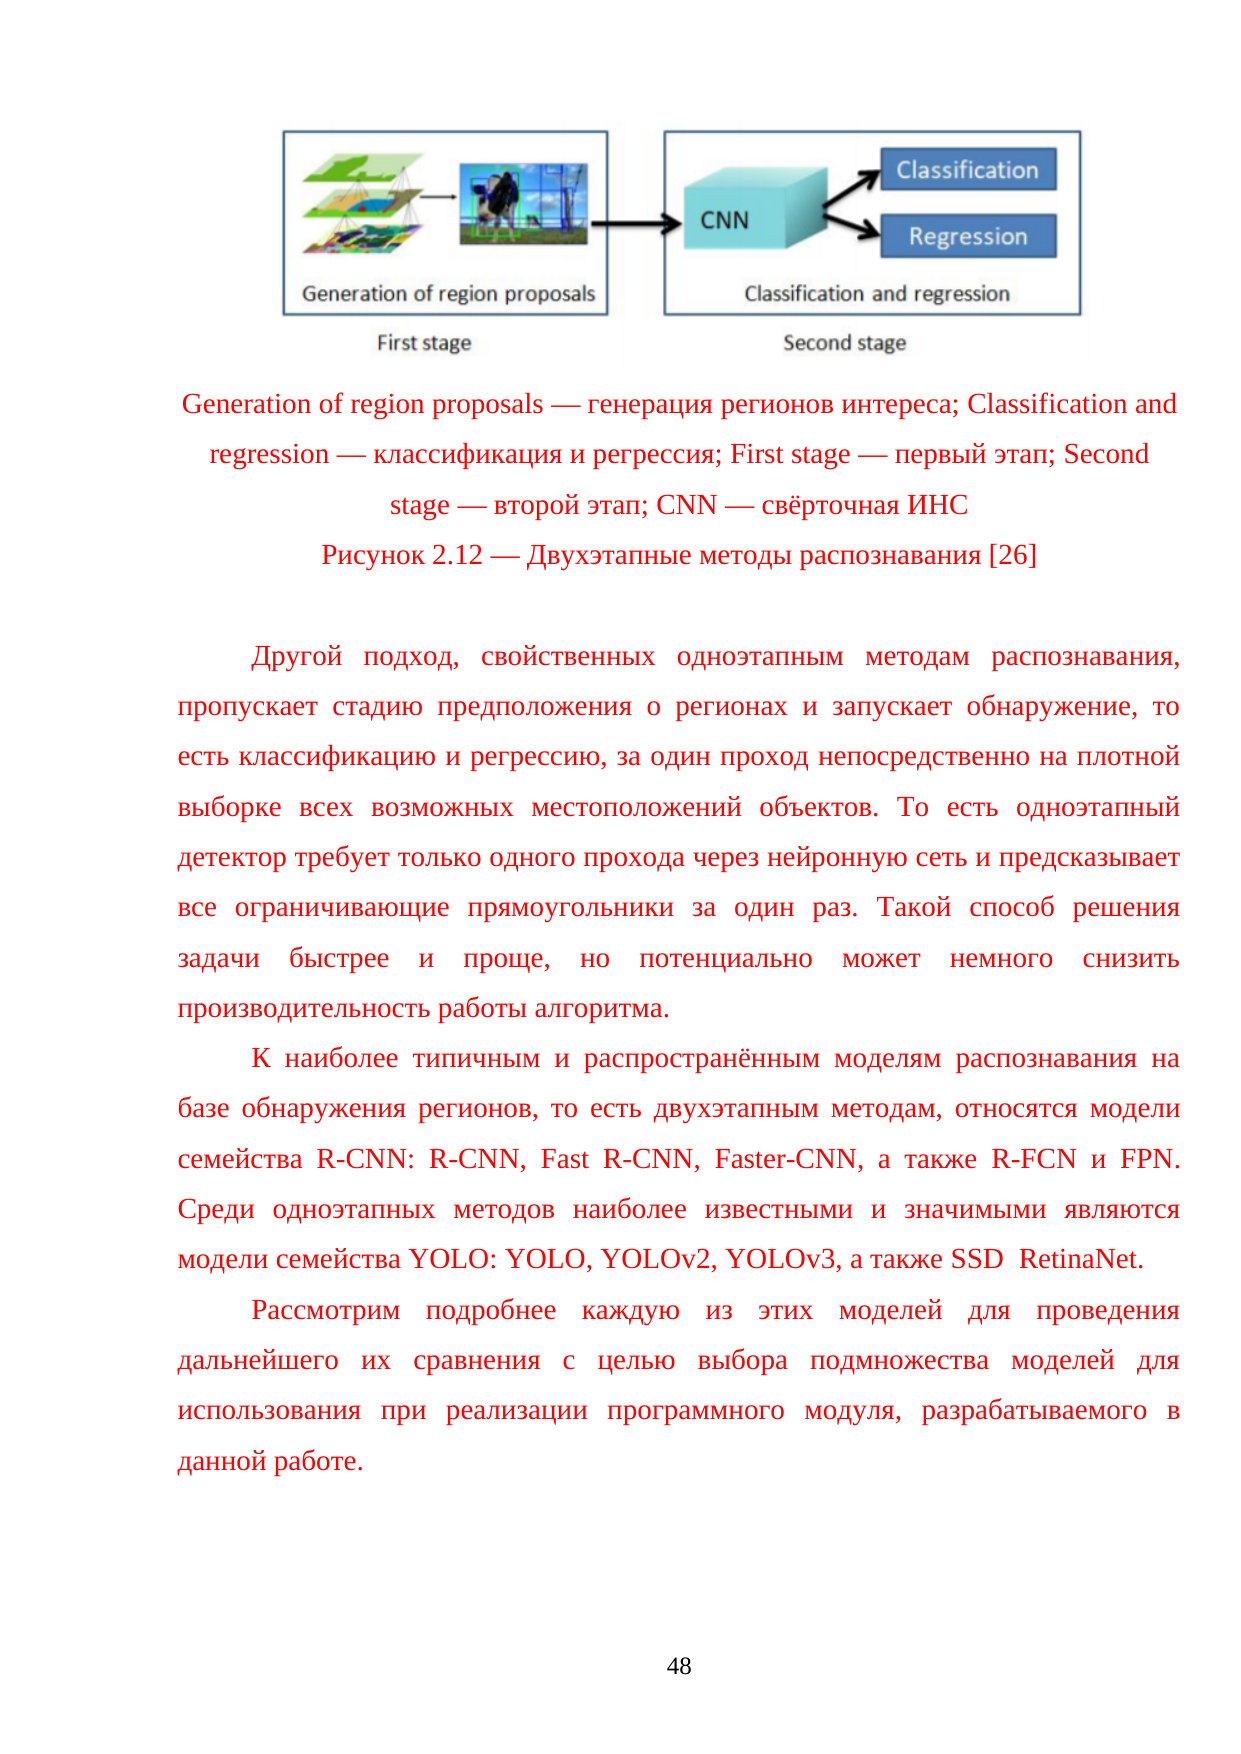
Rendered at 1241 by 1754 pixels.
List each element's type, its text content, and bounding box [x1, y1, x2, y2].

text Рисунок 2.12 — Двухэтапные методы распознавания [26] [177, 537, 1181, 571]
text Generation of region proposals — генерация регионов интереса; Classification and regression — классификация и регрессия; First stage — первый этап; Second stage — второй этап; CNN — свёрточная ИНС [177, 386, 1181, 520]
text Другой подход, свойственных одноэтапным методам распознавания, пропускает стадию предположения о регионах и запускает обнаружение, то есть классификацию и регрессию, за один проход непосредственно на плотной выборке всех возможных местоположений объектов. То есть одноэтапный детектор требует только одного прохода через нейронную сеть и предсказывает все ограничивающие прямоугольники за один раз. Такой способ решения задачи быстрее и проще, но потенциально может немного снизить производительность работы алгоритма. [177, 638, 1181, 1023]
picture [264, 118, 1095, 372]
text Рассмотрим подробнее каждую из этих моделей для проведения дальнейшего их сравнения с целью выбора подмножества моделей для использования при реализации программного модуля, разрабатываемого в данной работе. [177, 1292, 1181, 1476]
text К наиболее типичным и распространённым моделям распознавания на базе обнаружения регионов, то есть двухэтапным методам, относятся модели семейства R-CNN: R-CNN, Fast R-CNN, Faster-CNN, а также R-FCN и FPN. Среди одноэтапных методов наиболее известными и значимыми являются модели семейства YOLO: YOLO, YOLOv2, YOLOv3, а также SSD RetinaNet. [177, 1040, 1181, 1275]
